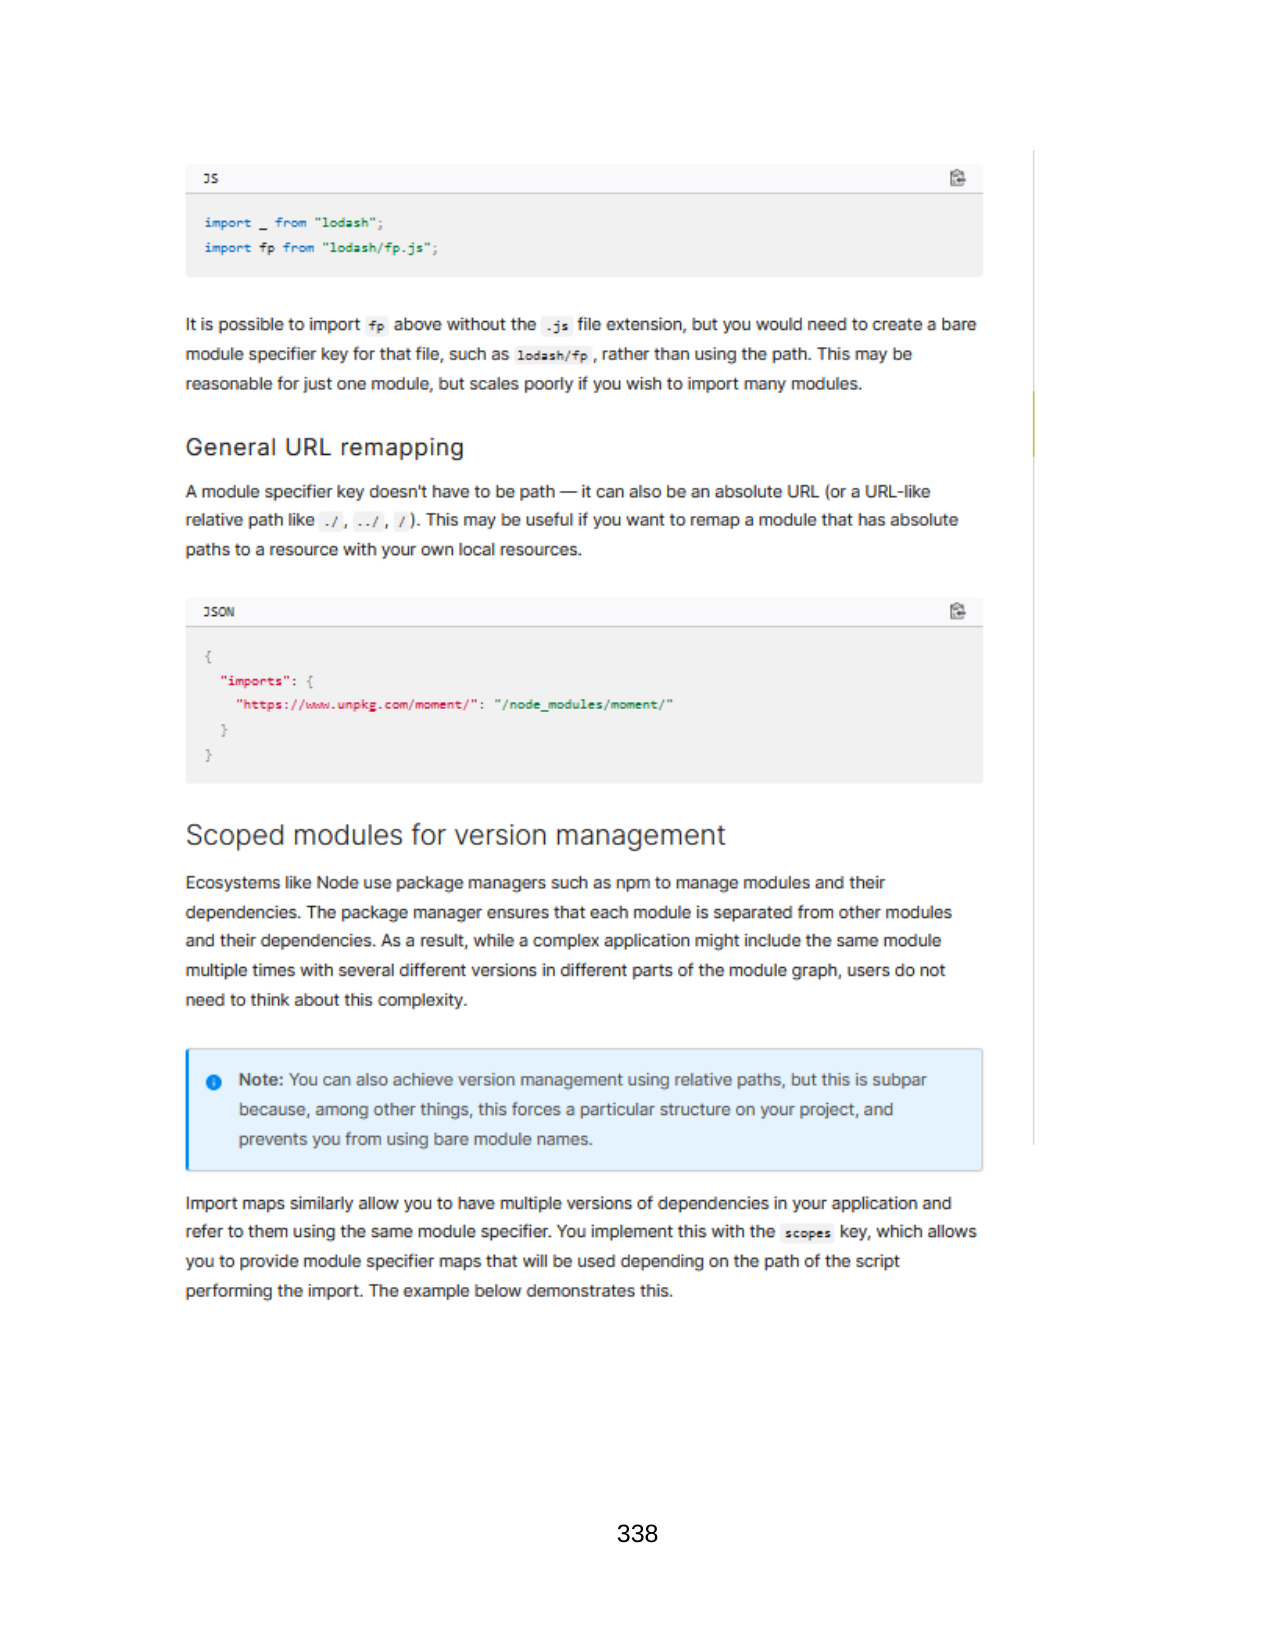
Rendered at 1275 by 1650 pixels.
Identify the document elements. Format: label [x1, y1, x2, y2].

picture [150, 150, 1035, 1322]
